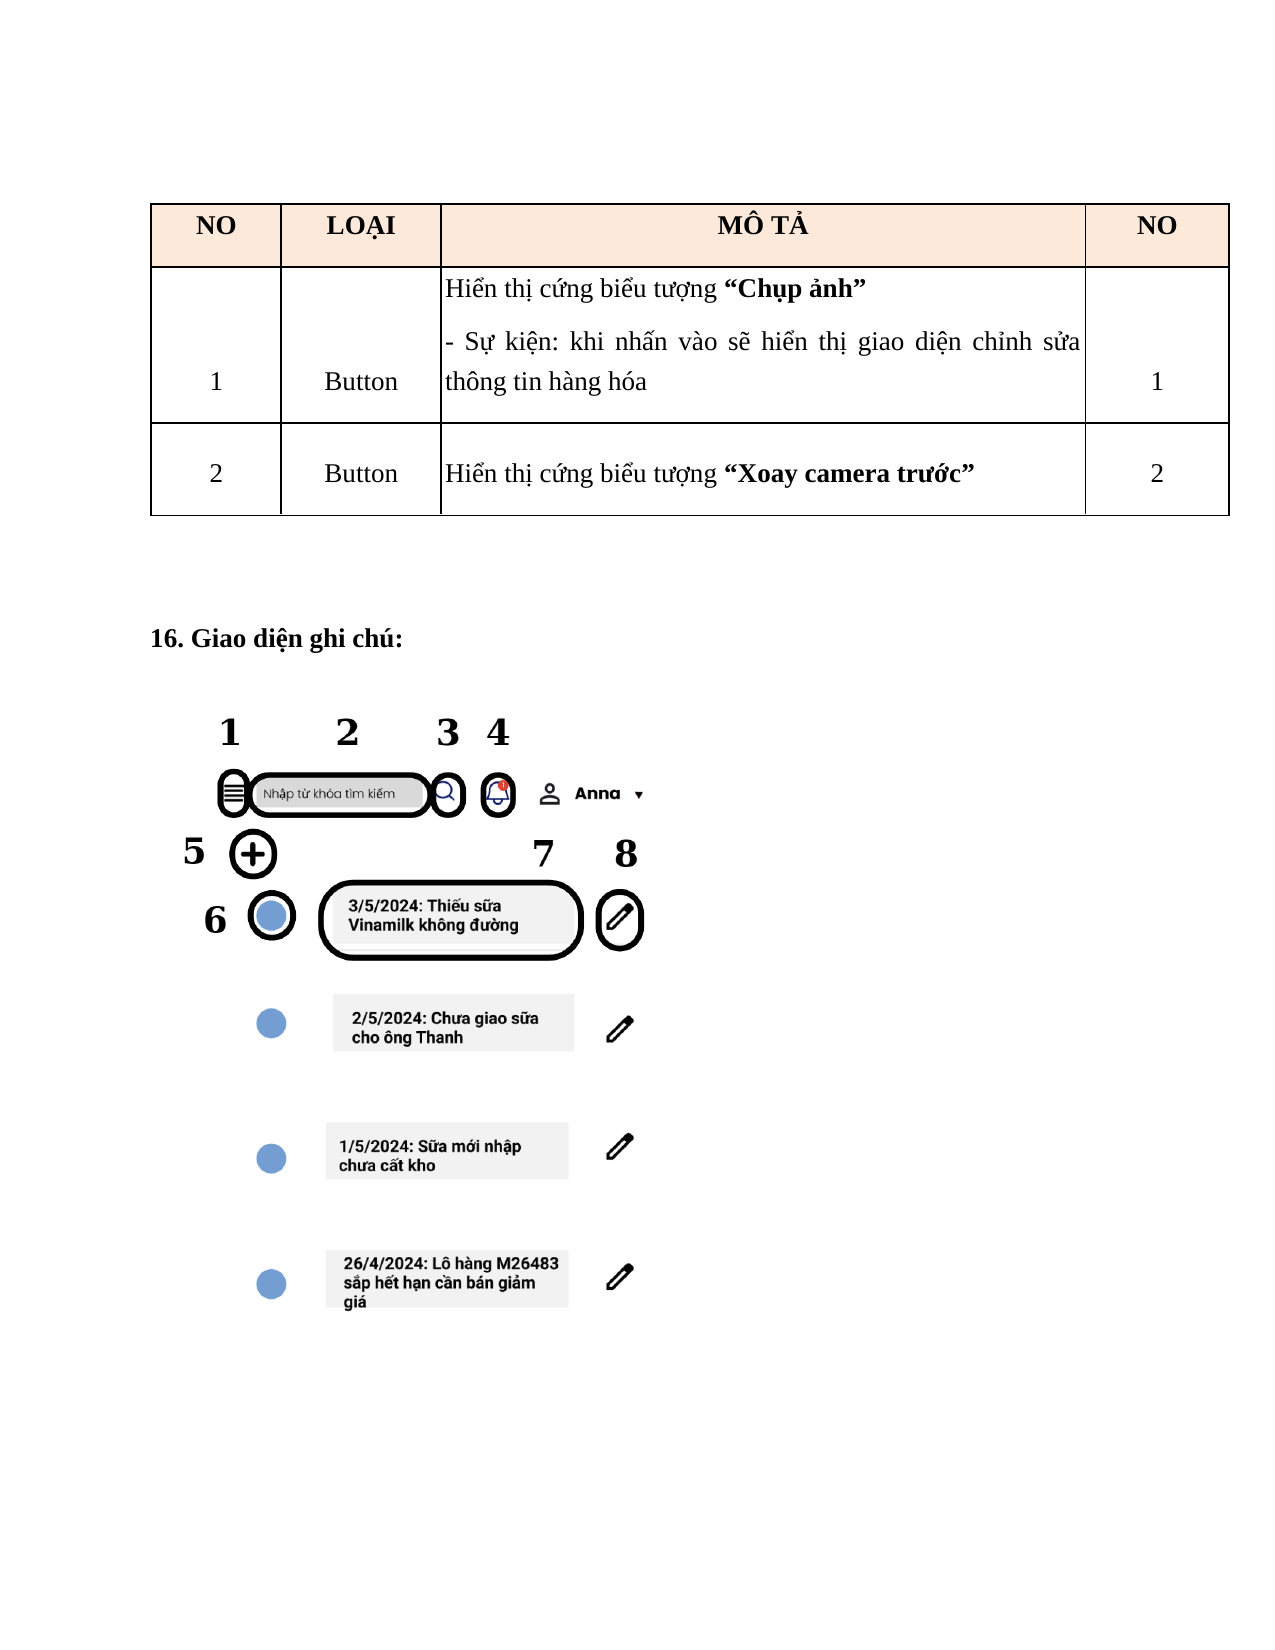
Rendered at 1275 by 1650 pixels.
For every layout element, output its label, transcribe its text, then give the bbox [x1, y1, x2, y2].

table_header NO [1086, 205, 1228, 266]
picture [150, 675, 662, 1443]
table_header LOẠI [282, 205, 440, 266]
table_cell Hiển thị cứng biểu tượng “Xoay camera trước” [442, 424, 1085, 514]
table_cell Hiển thị cứng biểu tượng “Chụp ảnh” - Sự kiện: khi nhấn vào sẽ hiển thị giao diện chỉnh sửa thông tin hàng hóa [442, 268, 1085, 422]
table_header NO [152, 205, 280, 266]
table_cell 1 [152, 268, 280, 422]
table_cell Button [282, 424, 440, 514]
table_cell Button [282, 268, 440, 422]
table_cell 2 [1086, 424, 1228, 514]
text 16. Giao diện ghi chú: [150, 622, 1125, 653]
table_cell 1 [1086, 268, 1228, 422]
table_header MÔ TẢ [442, 205, 1085, 266]
table_cell 2 [152, 424, 280, 514]
